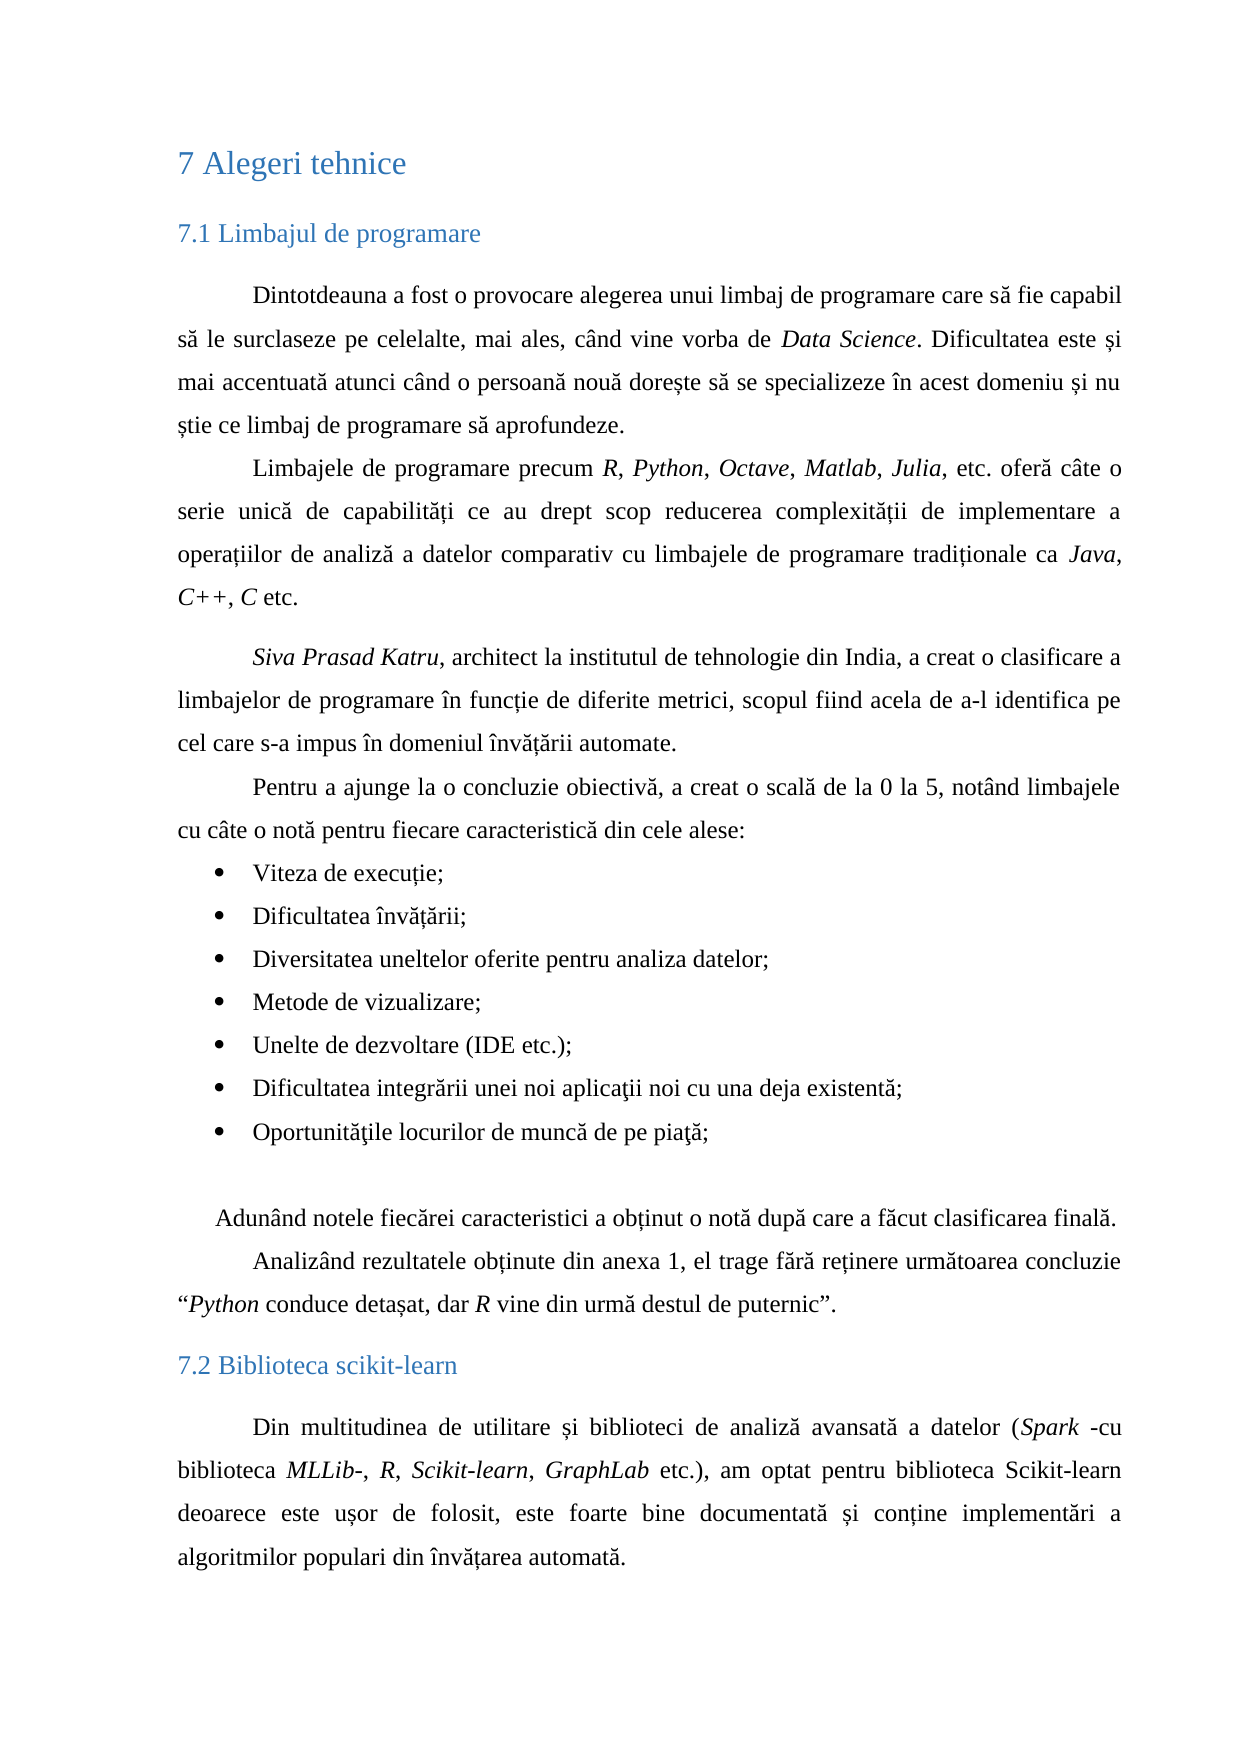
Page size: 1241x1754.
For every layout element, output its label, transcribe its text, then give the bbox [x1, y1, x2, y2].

list Unelte de dezvoltare (IDE etc.); [215, 1030, 1122, 1059]
text Siva Prasad Katru, architect la institutul de tehnologie din India, a creat o clasificare a limbajelor de programare în funcție de diferite metrici, scopul fiind acela de a-l identifica pe cel care s-a impus în domeniul învățării automate. [177, 642, 1122, 757]
list Diversitatea uneltelor oferite pentru analiza datelor; [215, 944, 1122, 973]
text Adunând notele fiecărei caracteristici a obținut o notă după care a făcut clasificarea finală. [177, 1203, 1122, 1232]
list Viteza de execuție; [215, 858, 1122, 887]
subtitle 7.2 Biblioteca scikit-learn [177, 1349, 1122, 1380]
text Limbajele de programare precum R, Python, Octave, Matlab, Julia, etc. oferă câte o serie unică de capabilități ce au drept scop reducerea complexității de implementare a operațiilor de analiză a datelor comparativ cu limbajele de programare tradiționale ca Java, C++, C etc. [177, 453, 1122, 611]
list Metode de vizualizare; [215, 987, 1122, 1016]
text Analizând rezultatele obținute din anexa 1, el trage fără reținere următoarea concluzie “Python conduce detașat, dar R vine din urmă destul de puternic”. [177, 1246, 1122, 1318]
text Pentru a ajunge la o concluzie obiectivă, a creat o scală de la 0 la 5, notând limbajele cu câte o notă pentru fiecare caracteristică din cele alese: [177, 772, 1122, 843]
list Dificultatea învățării; [215, 901, 1122, 930]
subtitle 7 Alegeri tehnice [177, 143, 1122, 181]
subtitle 7.1 Limbajul de programare [177, 217, 1122, 248]
text Din multitudinea de utilitare și biblioteci de analiză avansată a datelor (Spark -cu biblioteca MLLib-, R, Scikit-learn, GraphLab etc.), am optat pentru biblioteca Scikit-learn deoarece este ușor de folosit, este foarte bine documentată și conține implementări a algoritmilor populari din învățarea automată. [177, 1412, 1122, 1570]
list Dificultatea integrării unei noi aplicaţii noi cu una deja existentă; [215, 1073, 1122, 1102]
list Oportunităţile locurilor de muncă de pe piaţă; [215, 1117, 1122, 1145]
text Dintotdeauna a fost o provocare alegerea unui limbaj de programare care să fie capabil să le surclaseze pe celelalte, mai ales, când vine vorba de Data Science. Dificultatea este și mai accentuată atunci când o persoană nouă dorește să se specializeze în acest domeniu și nu știe ce limbaj de programare să aprofundeze. [177, 281, 1122, 439]
